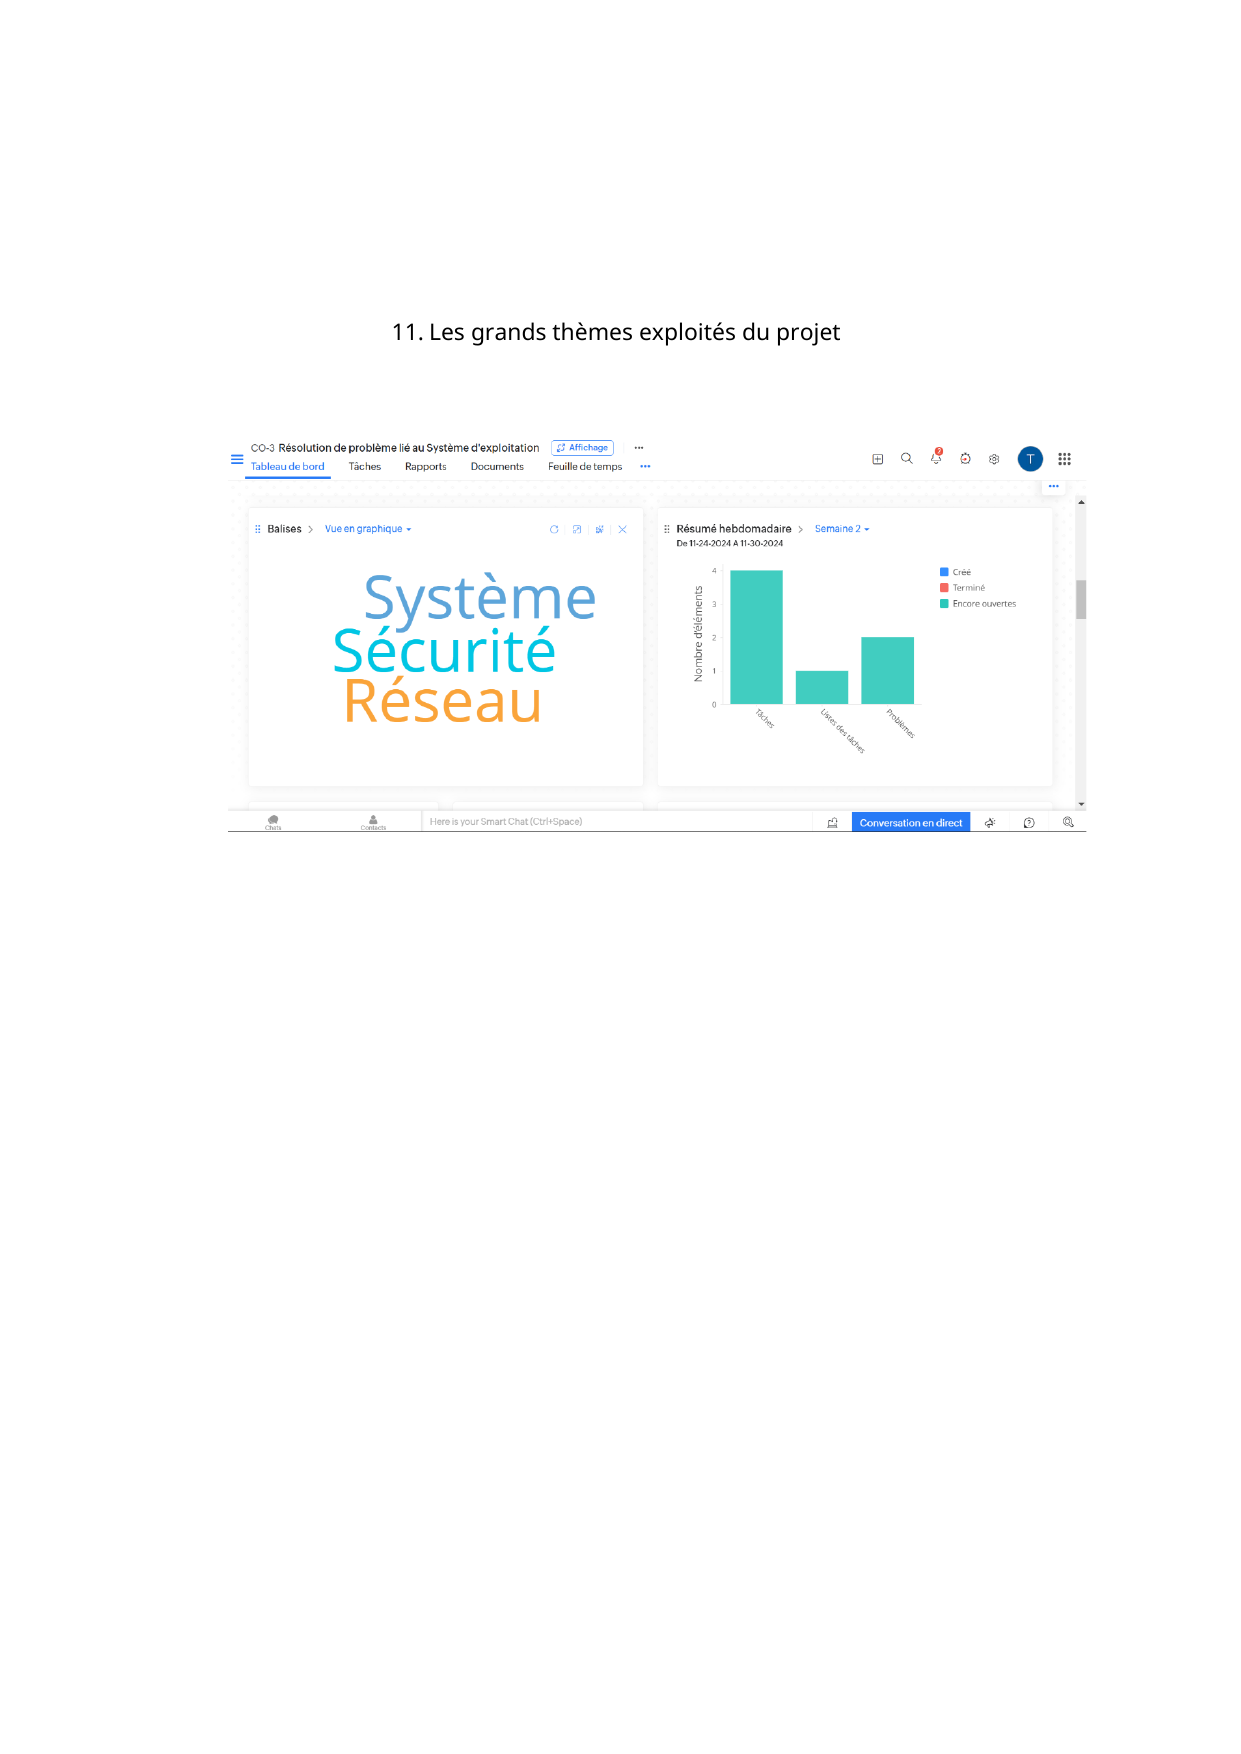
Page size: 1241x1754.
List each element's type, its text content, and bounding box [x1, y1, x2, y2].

picture [228, 440, 1087, 832]
list Les grands thèmes exploités du projet [391, 316, 1093, 348]
